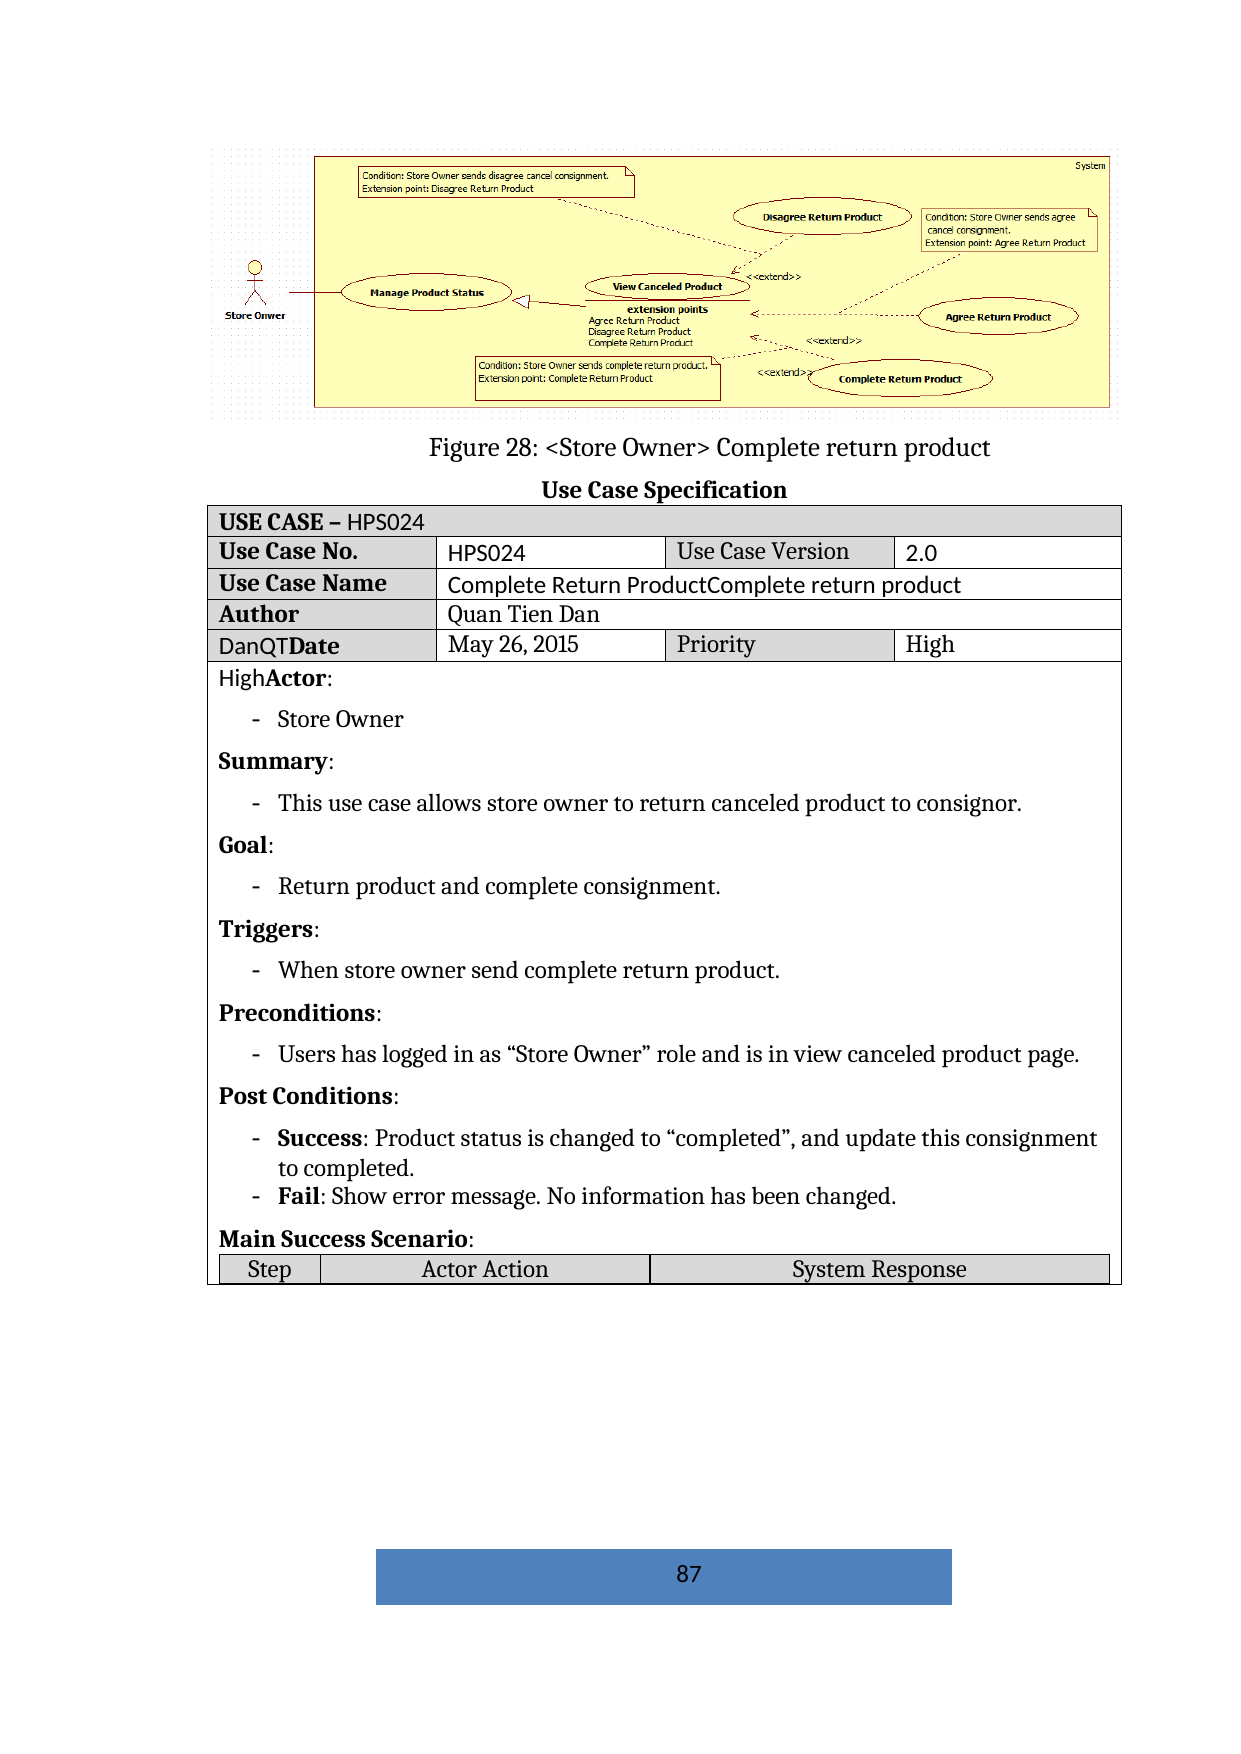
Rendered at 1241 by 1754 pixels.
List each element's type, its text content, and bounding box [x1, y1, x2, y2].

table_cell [208, 662, 1121, 1284]
picture [207, 147, 1122, 420]
list Use Case Specification [207, 476, 1122, 504]
table_cell Use Case No. [208, 537, 436, 568]
table_cell Use Case Name [208, 569, 436, 599]
table_cell Author [208, 600, 436, 629]
table_cell Priority [666, 630, 894, 661]
table_cell Date [208, 630, 436, 661]
text Figure 28: <Store Owner> Complete return product [428, 432, 1122, 463]
table_header USE CASE – [208, 506, 1121, 536]
table_cell Use Case Version [666, 537, 894, 568]
table_cell [437, 569, 1121, 599]
